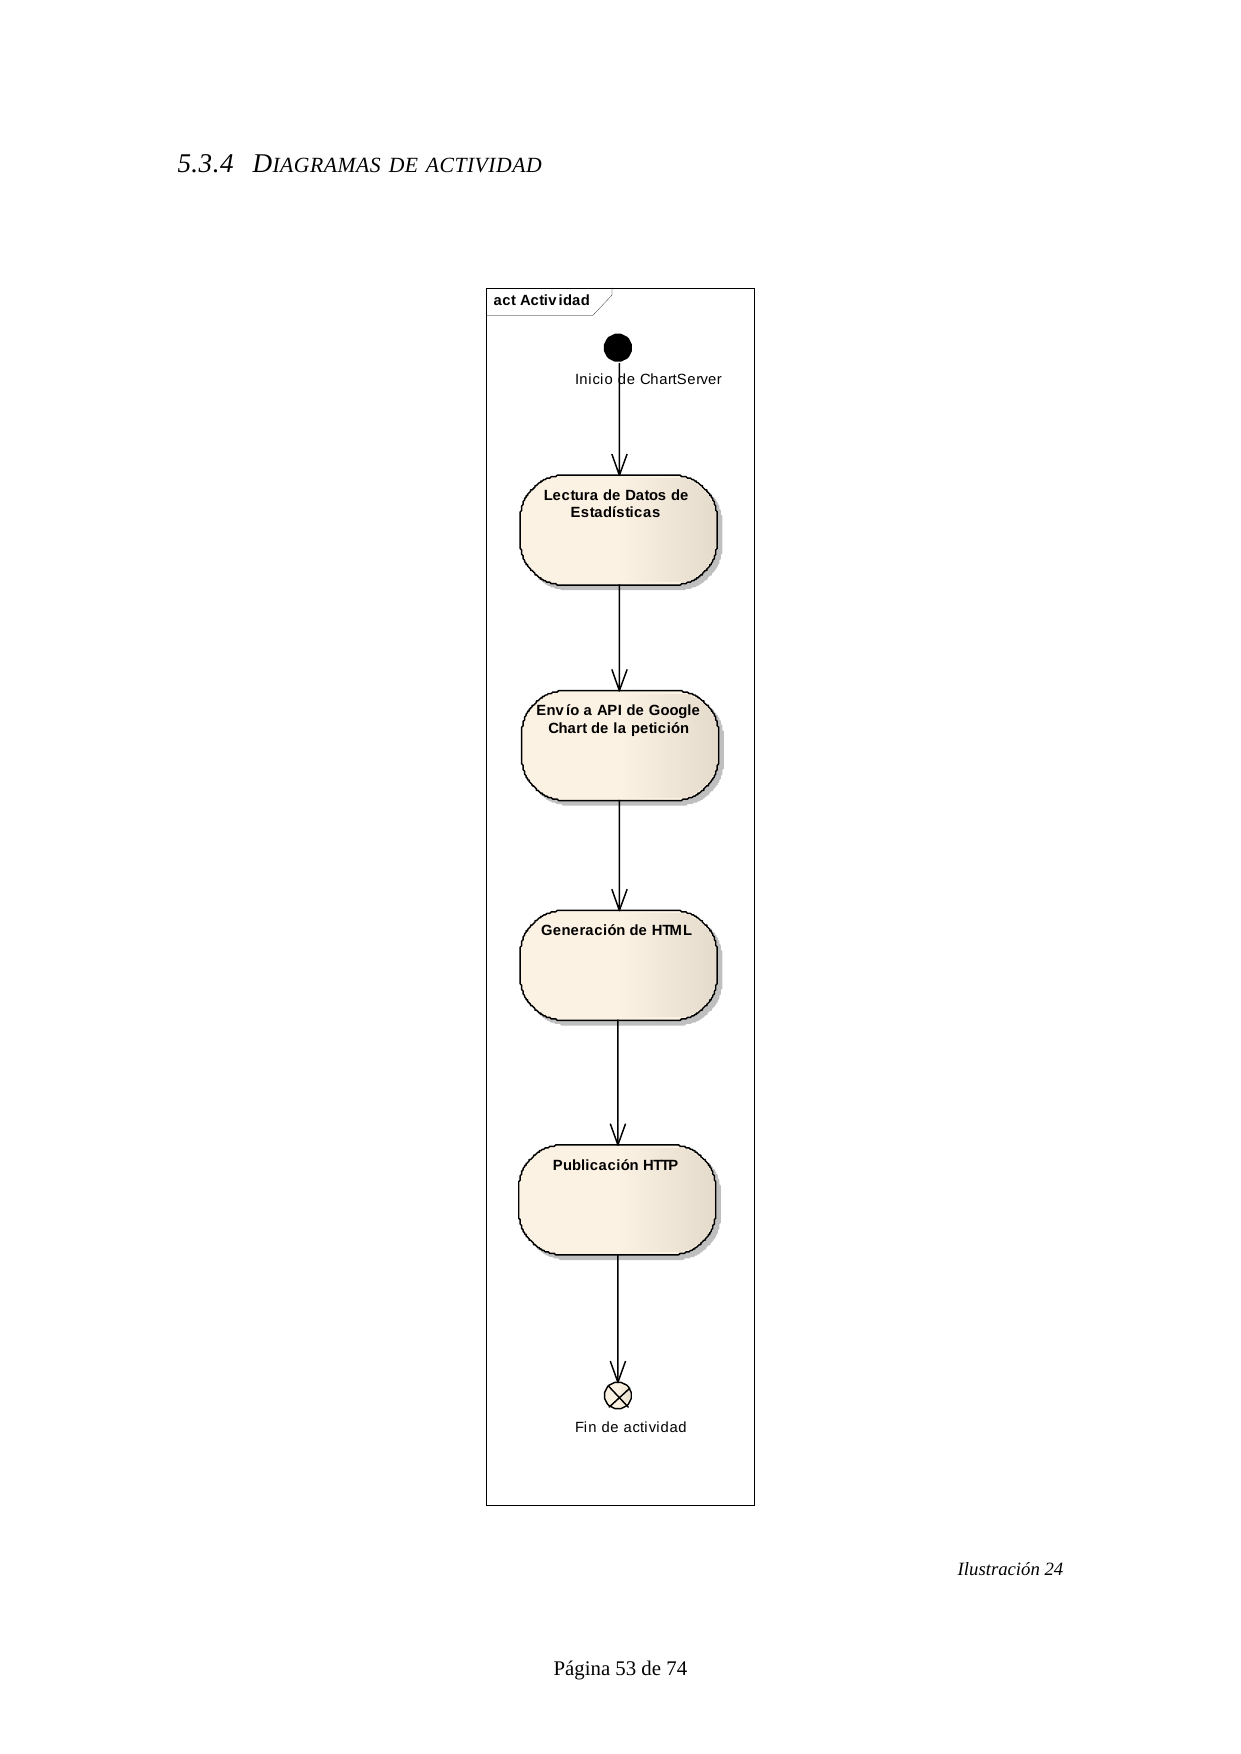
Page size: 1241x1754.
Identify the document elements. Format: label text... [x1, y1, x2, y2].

subtitle Diagramas de actividad [177, 148, 1063, 179]
